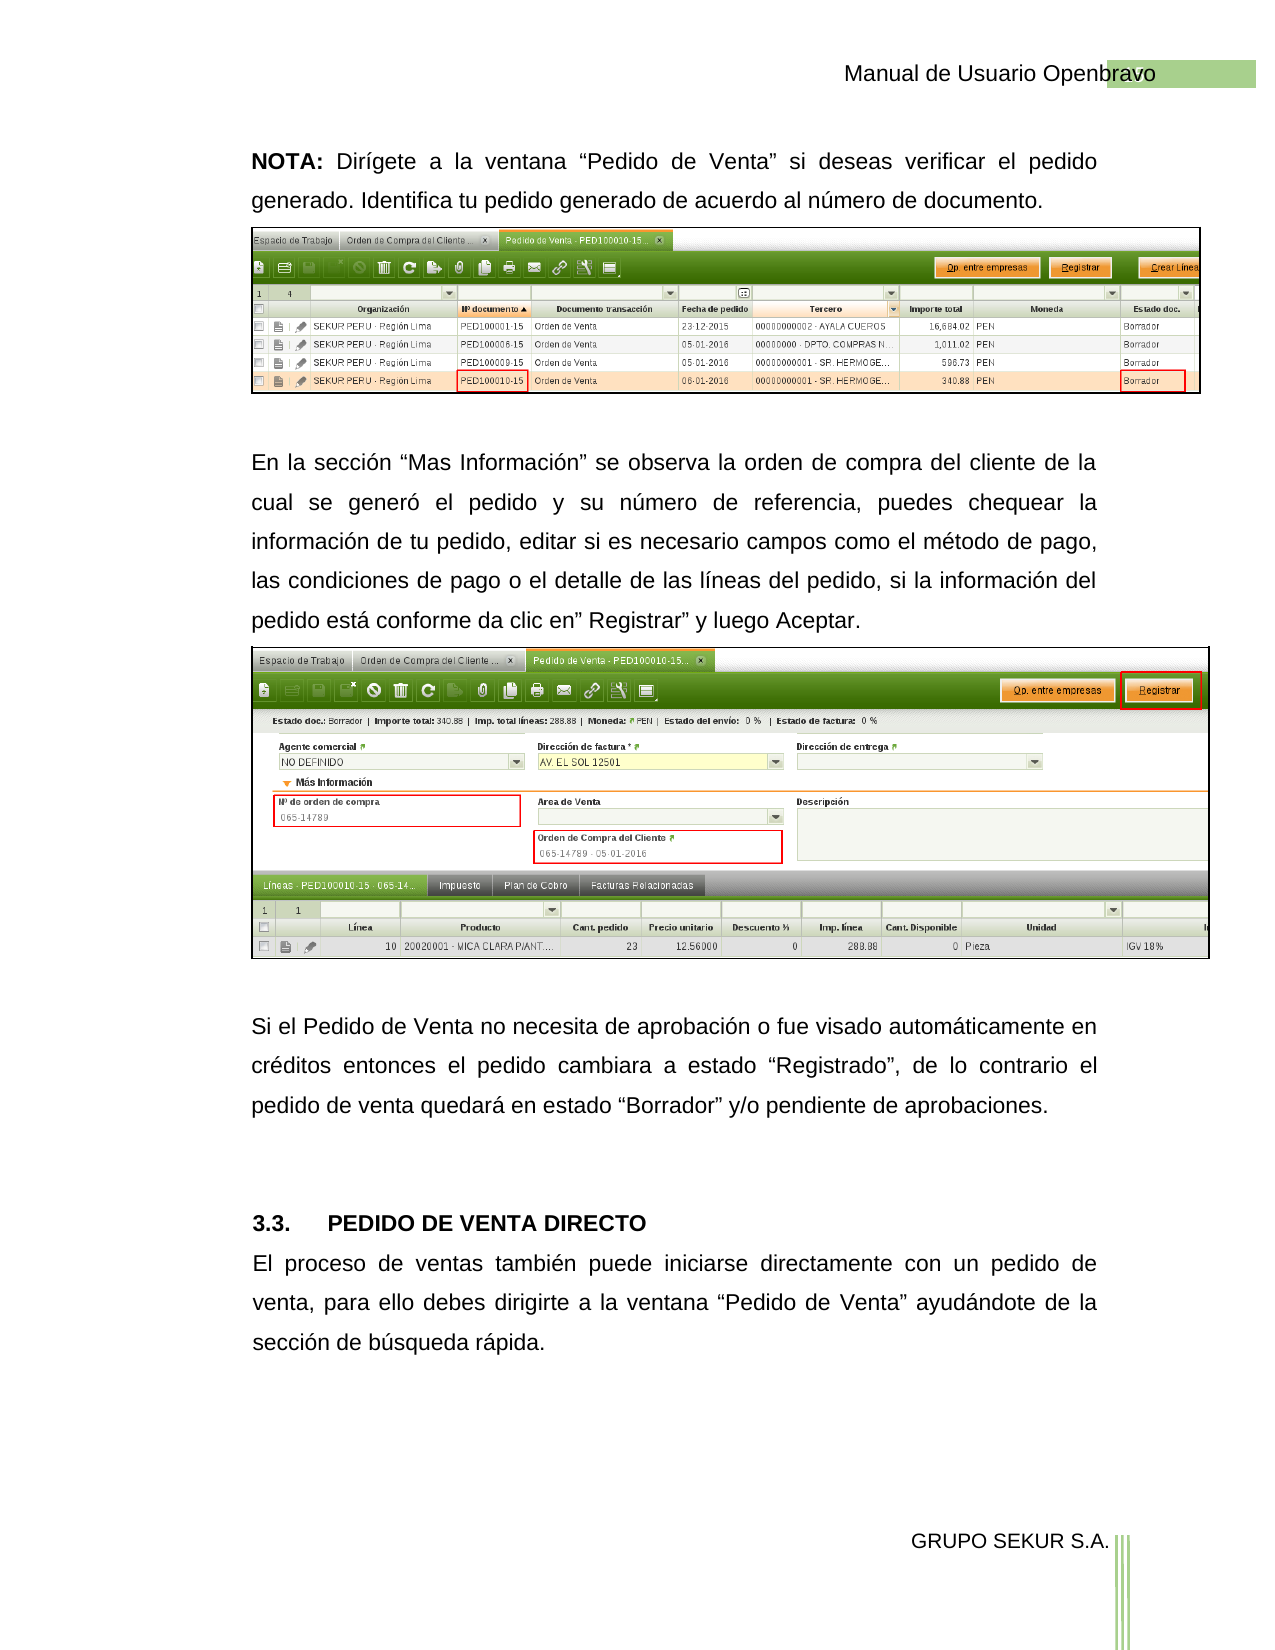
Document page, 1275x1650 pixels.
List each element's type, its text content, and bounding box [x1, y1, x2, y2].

picture [253, 228, 1199, 392]
list El proceso de ventas también puede iniciarse directamente con un pedido de venta, para ello debes dirigirte a la ventana “Pedido de Venta” ayudándote de la sección de búsqueda rápida. [252, 1249, 1098, 1355]
list PEDIDO DE VENTA DIRECTO [252, 1210, 1098, 1236]
text En la sección “Mas Información” se observa la orden de compra del cliente de la cual se generó el pedido y su número de referencia, puedes chequear la información de tu pedido, editar si es necesario campos como el método de pago, las condiciones de pago o el detalle de las líneas del pedido, si la información del pedido está conforme da clic en” Registrar” y luego Aceptar. [251, 449, 1098, 633]
text Si el Pedido de Venta no necesita de aprobación o fue visado automáticamente en créditos entonces el pedido cambiara a estado “Registrado”, de lo contrario el pedido de venta quedará en estado “Borrador” y/o pendiente de aprobaciones. [251, 1013, 1098, 1118]
text NOTA: Dirígete a la ventana “Pedido de Venta” si deseas verificar el pedido generado. Identifica tu pedido generado de acuerdo al número de documento. [251, 148, 1098, 213]
picture [253, 648, 1208, 958]
